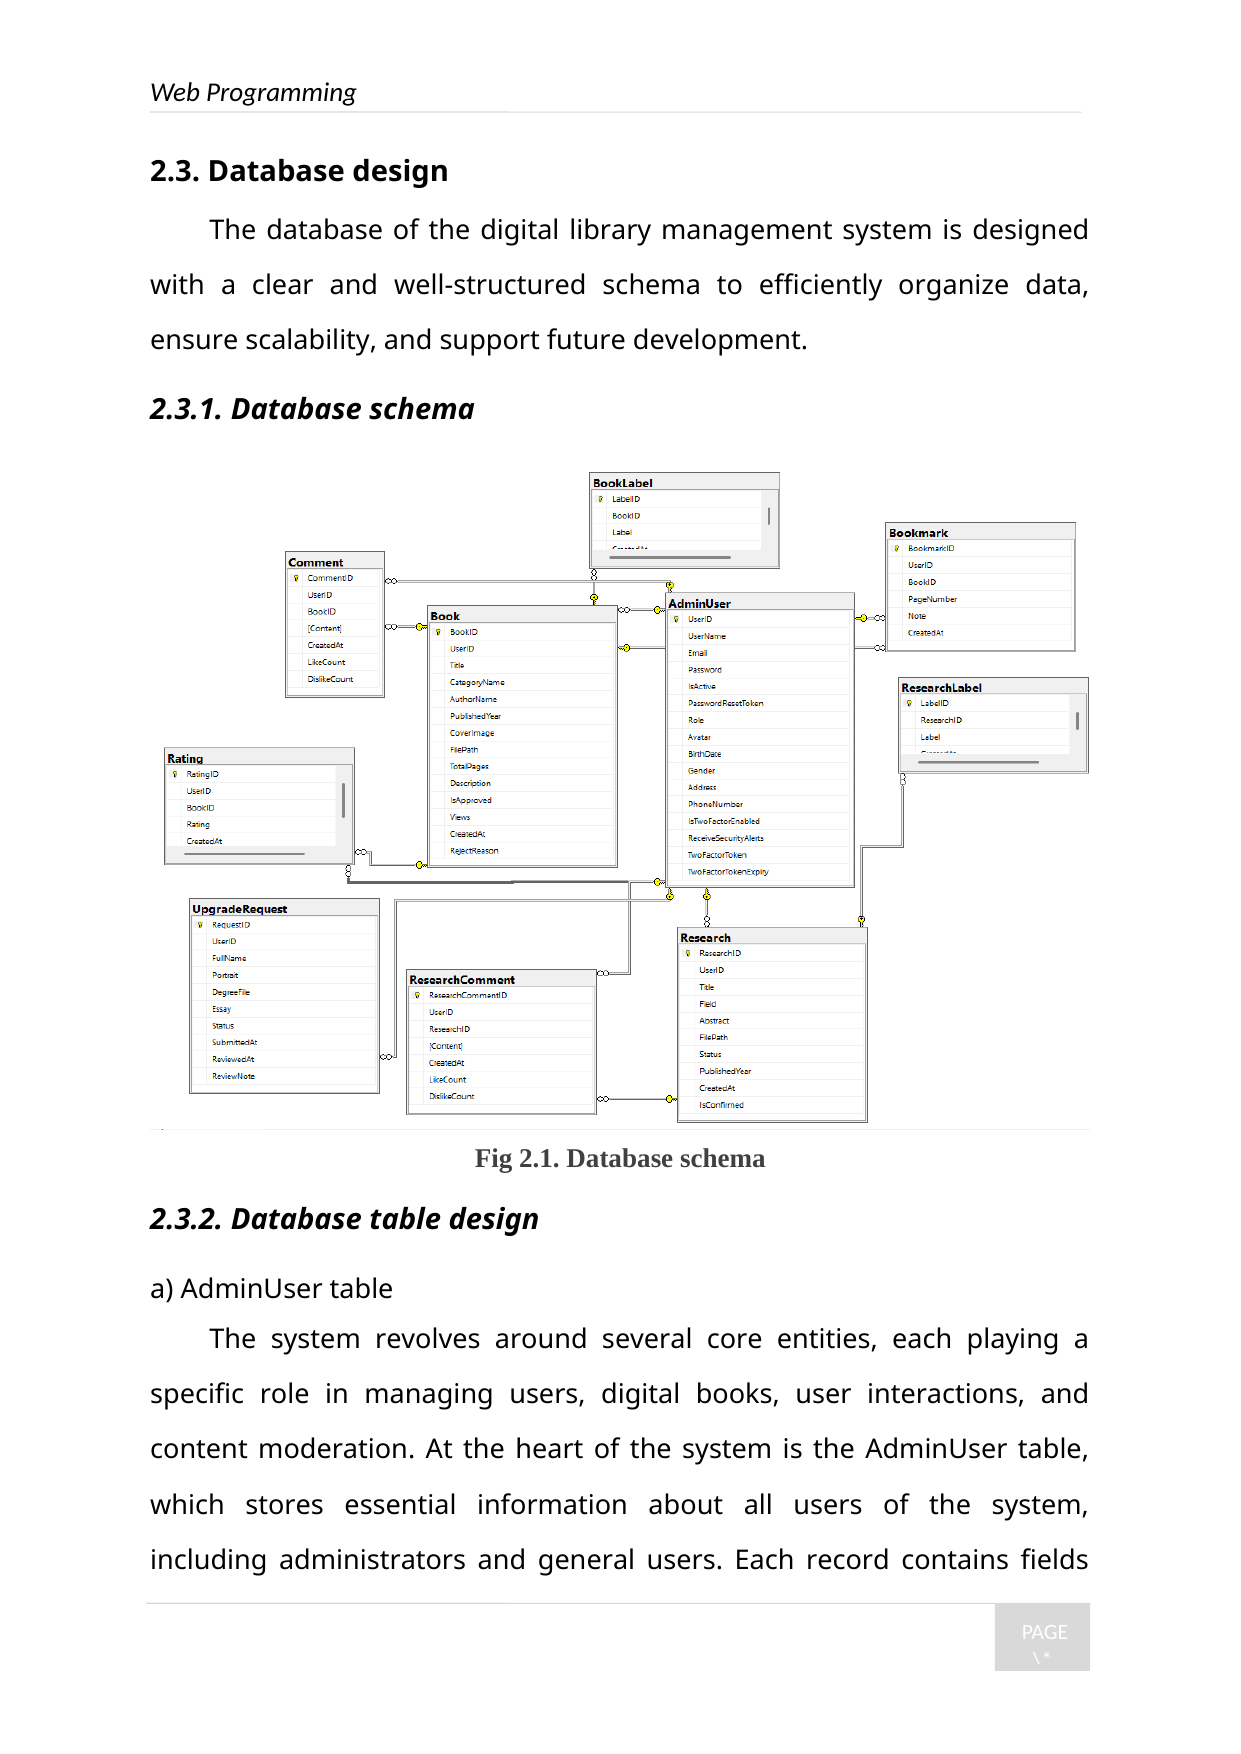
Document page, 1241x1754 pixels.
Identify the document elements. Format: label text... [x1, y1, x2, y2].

text a) AdminUser table [150, 1270, 1090, 1307]
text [150, 1319, 1090, 1577]
picture [150, 460, 1091, 1130]
subtitle 2.3. Database design [150, 150, 1090, 190]
text The database of the digital library management system is designed with a clear and well-structured schema to efficiently organize data, ensure scalability, and support future development. [150, 210, 1090, 358]
subtitle 2.3.2. Database table design [150, 1198, 1090, 1238]
subtitle 2.3.1. Database schema [150, 388, 1090, 428]
text Fig 2.1. Database schema [150, 1142, 1090, 1173]
